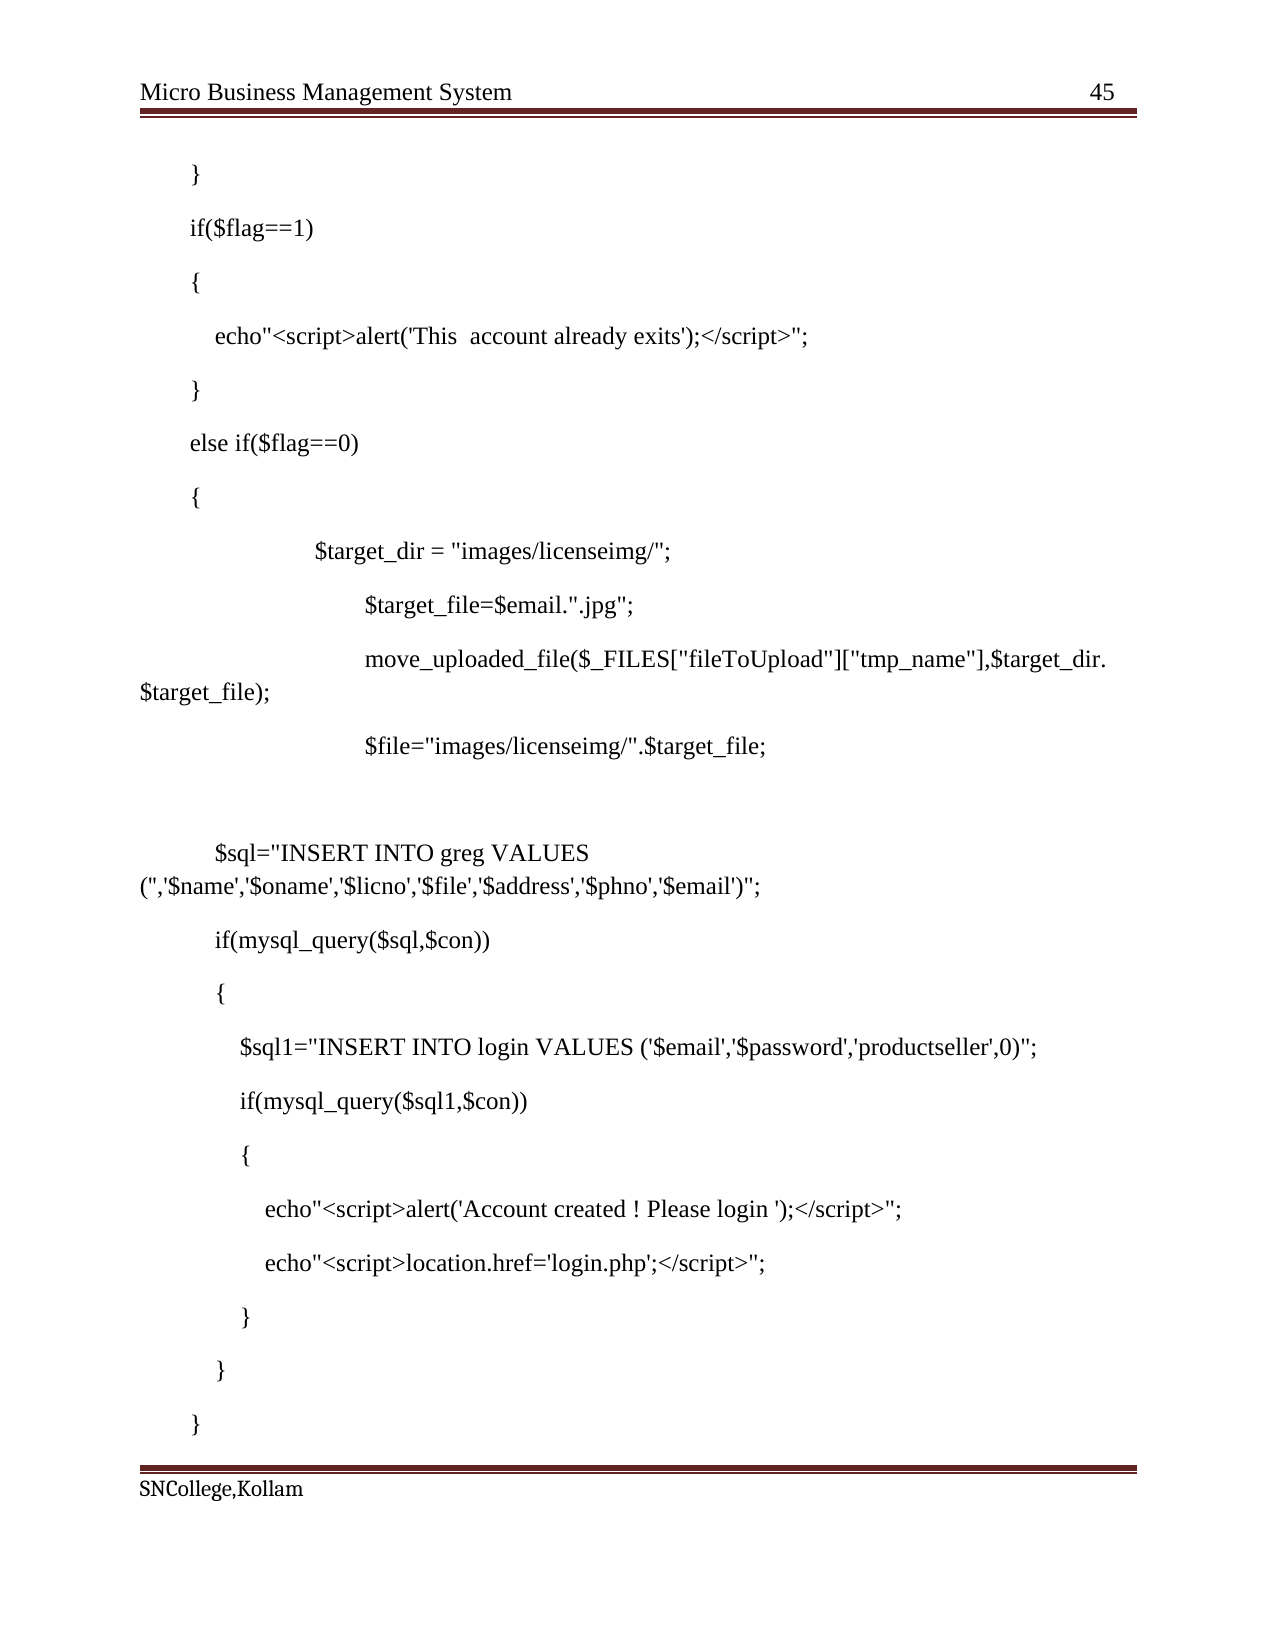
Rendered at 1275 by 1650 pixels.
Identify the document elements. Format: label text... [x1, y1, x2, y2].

text $file="images/licenseimg/".$target_file; [139, 731, 1137, 759]
text if($flag==1) [139, 213, 1137, 242]
text { [139, 978, 1137, 1007]
text } [139, 1409, 1137, 1438]
text echo"<script>alert('This account already exits');</script>"; [139, 321, 1137, 349]
text } [139, 375, 1137, 403]
text echo"<script>alert('Account created ! Please login ');</script>"; [139, 1194, 1137, 1223]
text { [139, 267, 1137, 296]
text move_uploaded_file($_FILES["fileToUpload"]["tmp_name"],$target_dir.$target_file); [139, 644, 1137, 706]
text } [139, 159, 1137, 188]
text $target_file=$email.".jpg"; [139, 590, 1137, 619]
text } [139, 1302, 1137, 1330]
text echo"<script>location.href='login.php';</script>"; [139, 1248, 1137, 1277]
text $sql="INSERT INTO greg VALUES ('','$name','$oname','$licno','$file','$address','$phno','$email')"; [139, 838, 1137, 899]
text } [139, 1356, 1137, 1384]
text $sql1="INSERT INTO login VALUES ('$email','$password','productseller',0)"; [139, 1032, 1137, 1061]
text { [139, 1140, 1137, 1169]
text else if($flag==0) [139, 428, 1137, 457]
text if(mysql_query($sql1,$con)) [139, 1086, 1137, 1115]
text { [139, 482, 1137, 511]
text $target_dir = "images/licenseimg/"; [139, 536, 1137, 565]
text if(mysql_query($sql,$con)) [139, 925, 1137, 953]
